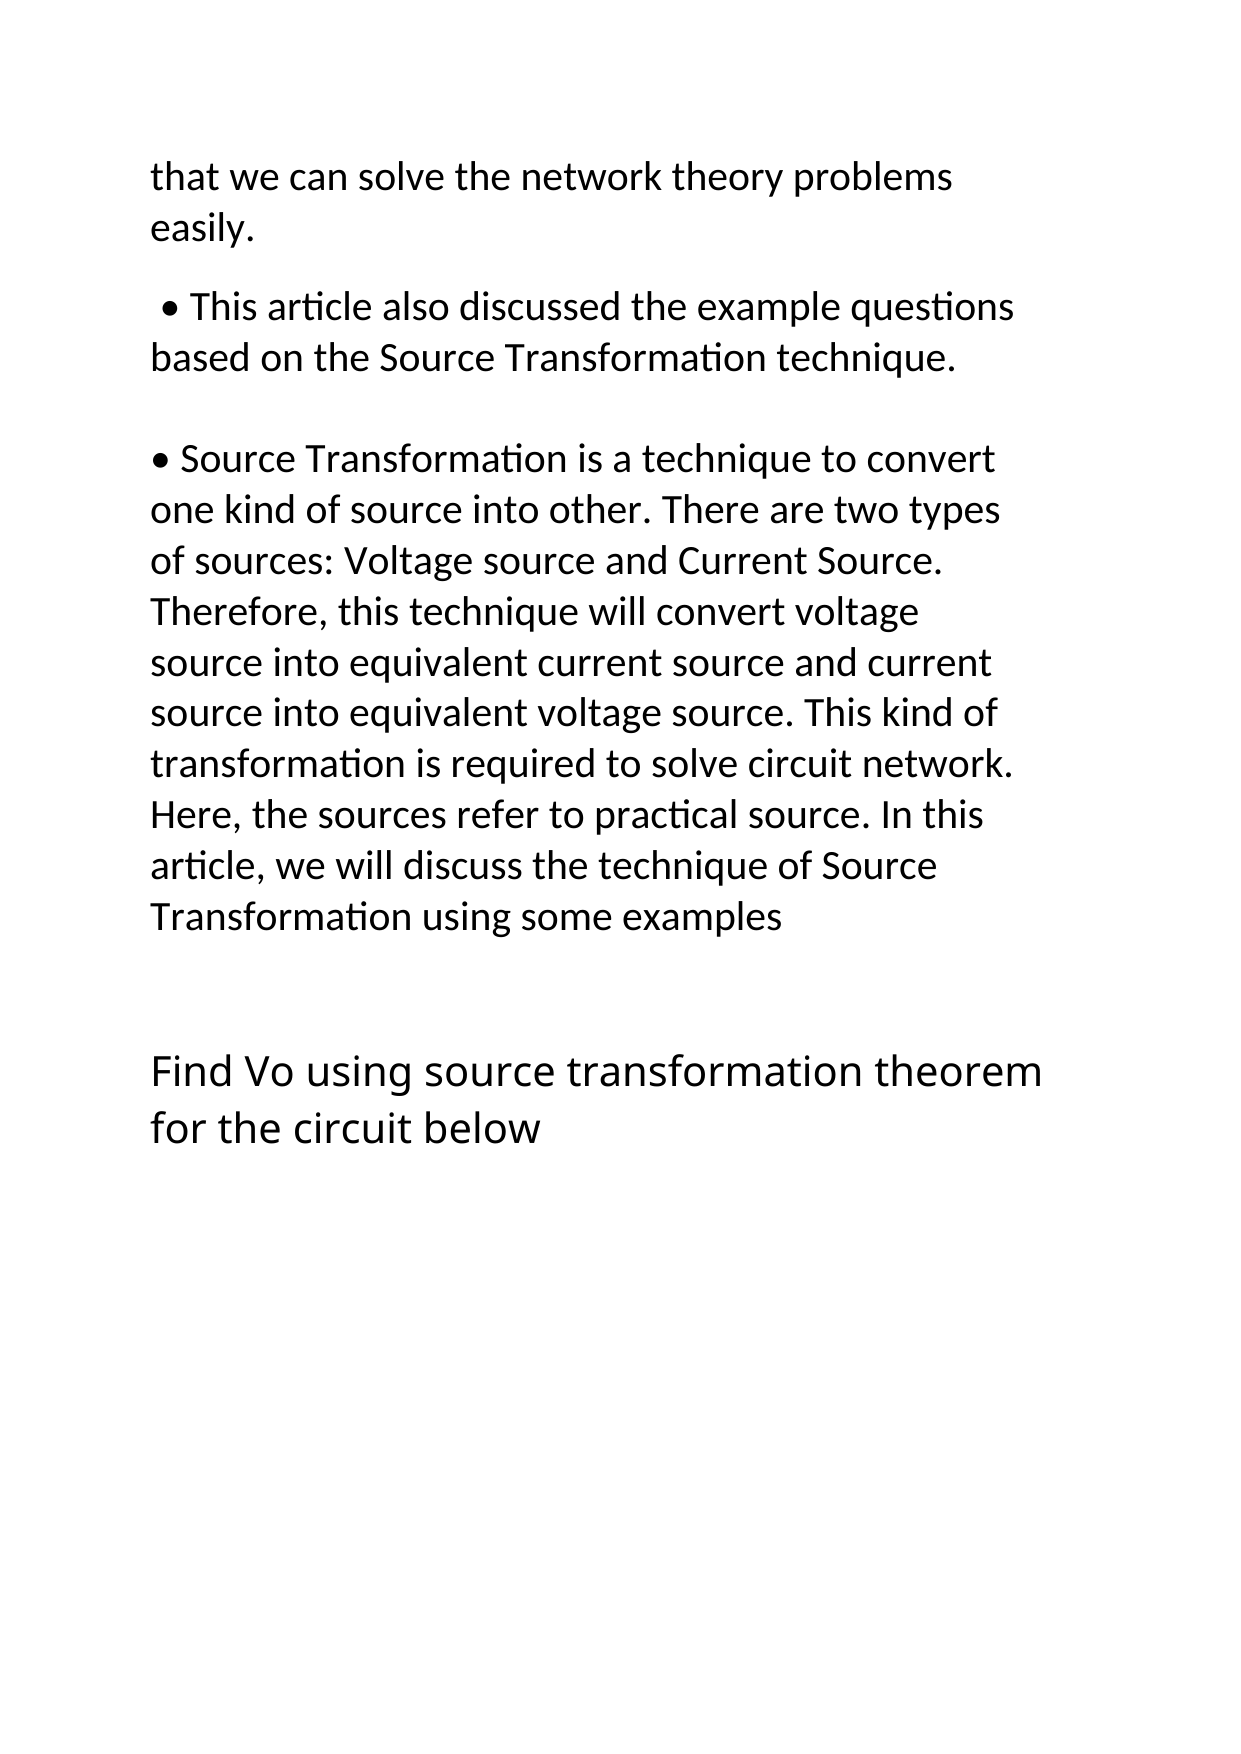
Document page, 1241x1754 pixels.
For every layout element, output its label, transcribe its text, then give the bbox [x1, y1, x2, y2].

text Transformation using some examples [150, 890, 1090, 941]
text transformation is required to solve circuit network. [150, 737, 1090, 788]
text one kind of source into other. There are two types [150, 483, 1090, 534]
text easily. [150, 201, 1090, 252]
text source into equivalent voltage source. This kind of [150, 686, 1090, 737]
text Therefore, this technique will convert voltage [150, 585, 1090, 636]
text that we can solve the network theory problems [150, 150, 1090, 201]
text • This article also discussed the example questions [150, 280, 1090, 331]
text Here, the sources refer to practical source. In this [150, 788, 1090, 839]
text article, we will discuss the technique of Source [150, 839, 1090, 890]
text based on the Source Transformation technique. [150, 331, 1090, 381]
text Find Vo using source transformation theorem for the circuit below [150, 1042, 1090, 1156]
text of sources: Voltage source and Current Source. [150, 534, 1090, 585]
text • Source Transformation is a technique to convert [150, 432, 1090, 483]
text source into equivalent current source and current [150, 636, 1090, 686]
